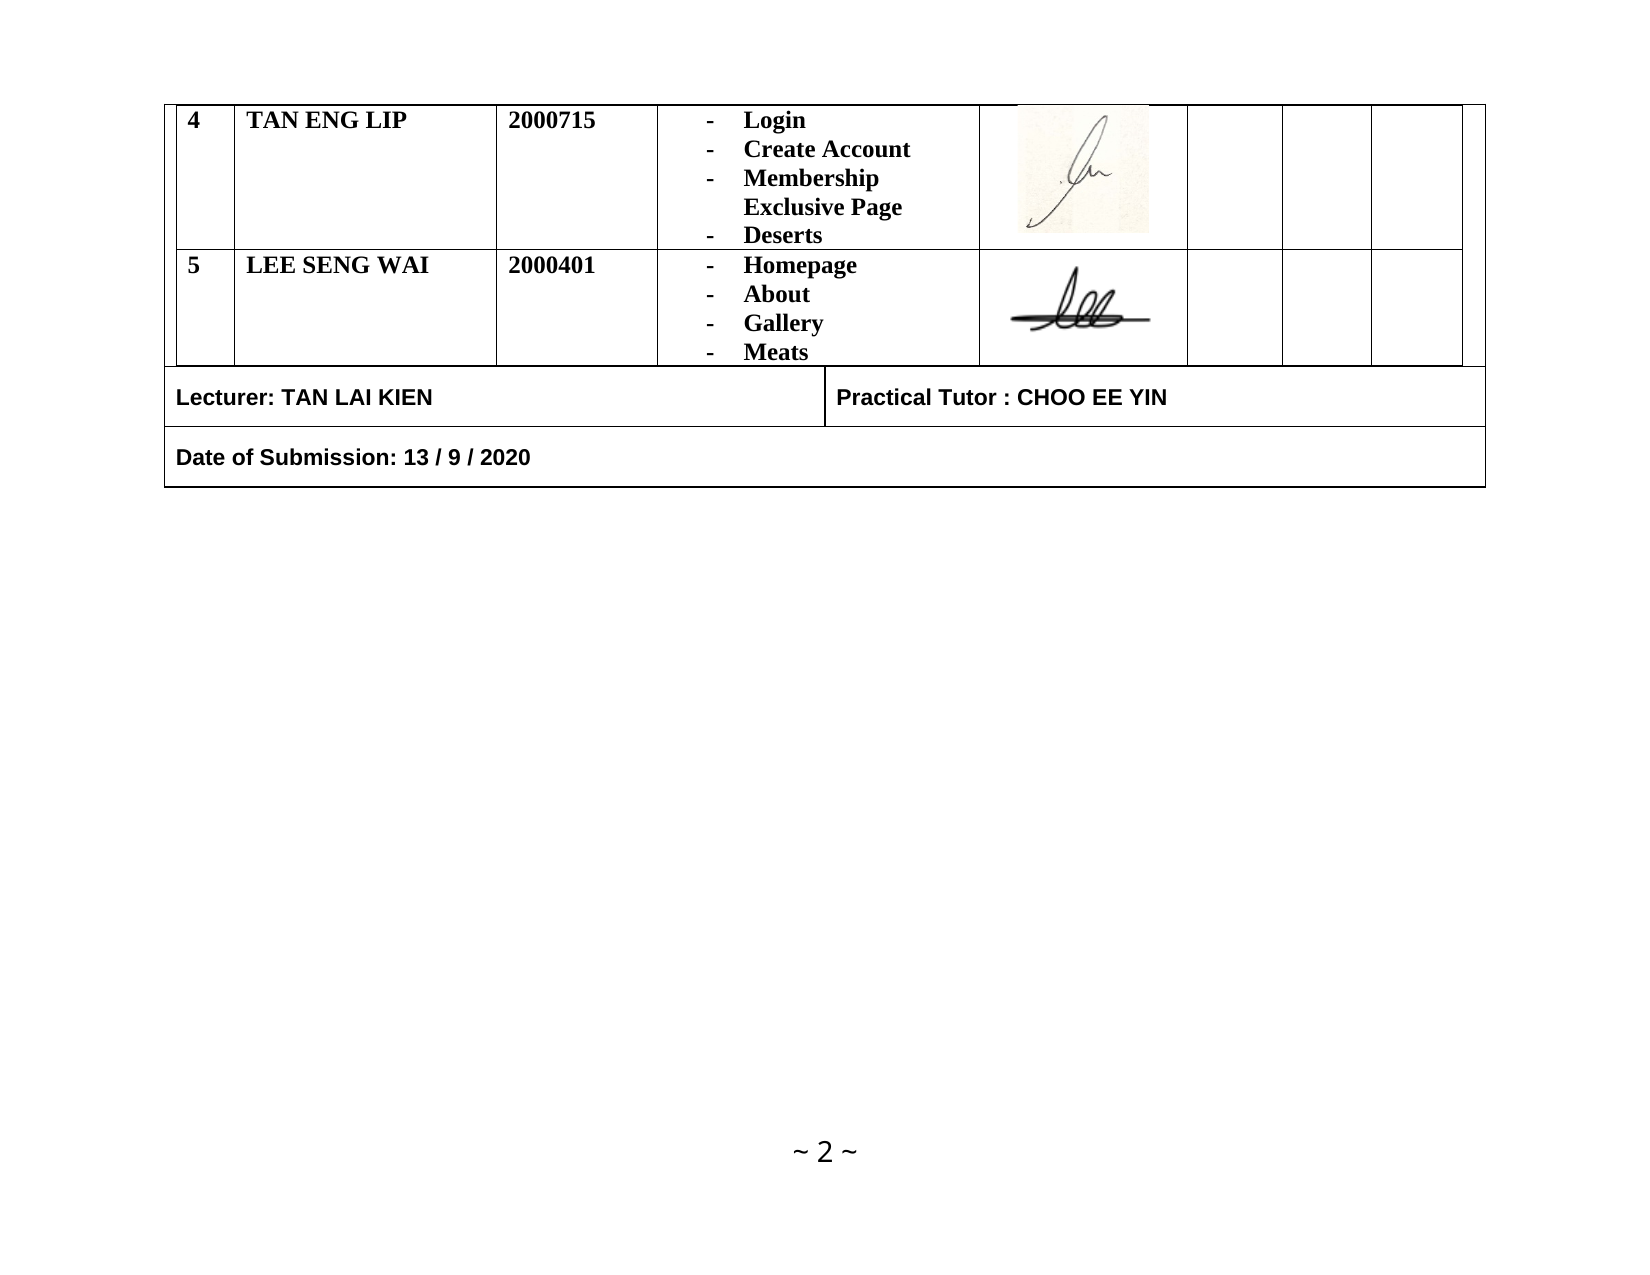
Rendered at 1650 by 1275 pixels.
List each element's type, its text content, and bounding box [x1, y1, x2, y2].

table_cell [177, 250, 234, 365]
table_cell [1283, 106, 1371, 249]
picture [995, 250, 1172, 364]
table_cell Date of Submission: 13 / 9 / 2020 [165, 427, 1485, 486]
table_cell Practical Tutor : CHOO EE YIN [826, 367, 1485, 426]
table_cell [177, 106, 234, 249]
table_cell [1463, 105, 1485, 366]
table_cell [658, 106, 979, 249]
table_cell [980, 250, 1187, 365]
table_cell [1372, 106, 1462, 249]
table_cell [497, 250, 657, 365]
table_cell [658, 250, 979, 365]
table_cell [1188, 106, 1282, 249]
table_cell [235, 250, 496, 365]
picture [1017, 105, 1149, 233]
table_cell [1372, 250, 1462, 365]
table_cell [497, 106, 657, 249]
table_cell [165, 105, 176, 366]
table_cell [235, 106, 496, 249]
table_cell Lecturer: TAN LAI KIEN [165, 367, 824, 426]
table_cell [1188, 250, 1282, 365]
table_cell [1283, 250, 1371, 365]
table_cell [980, 106, 1187, 249]
